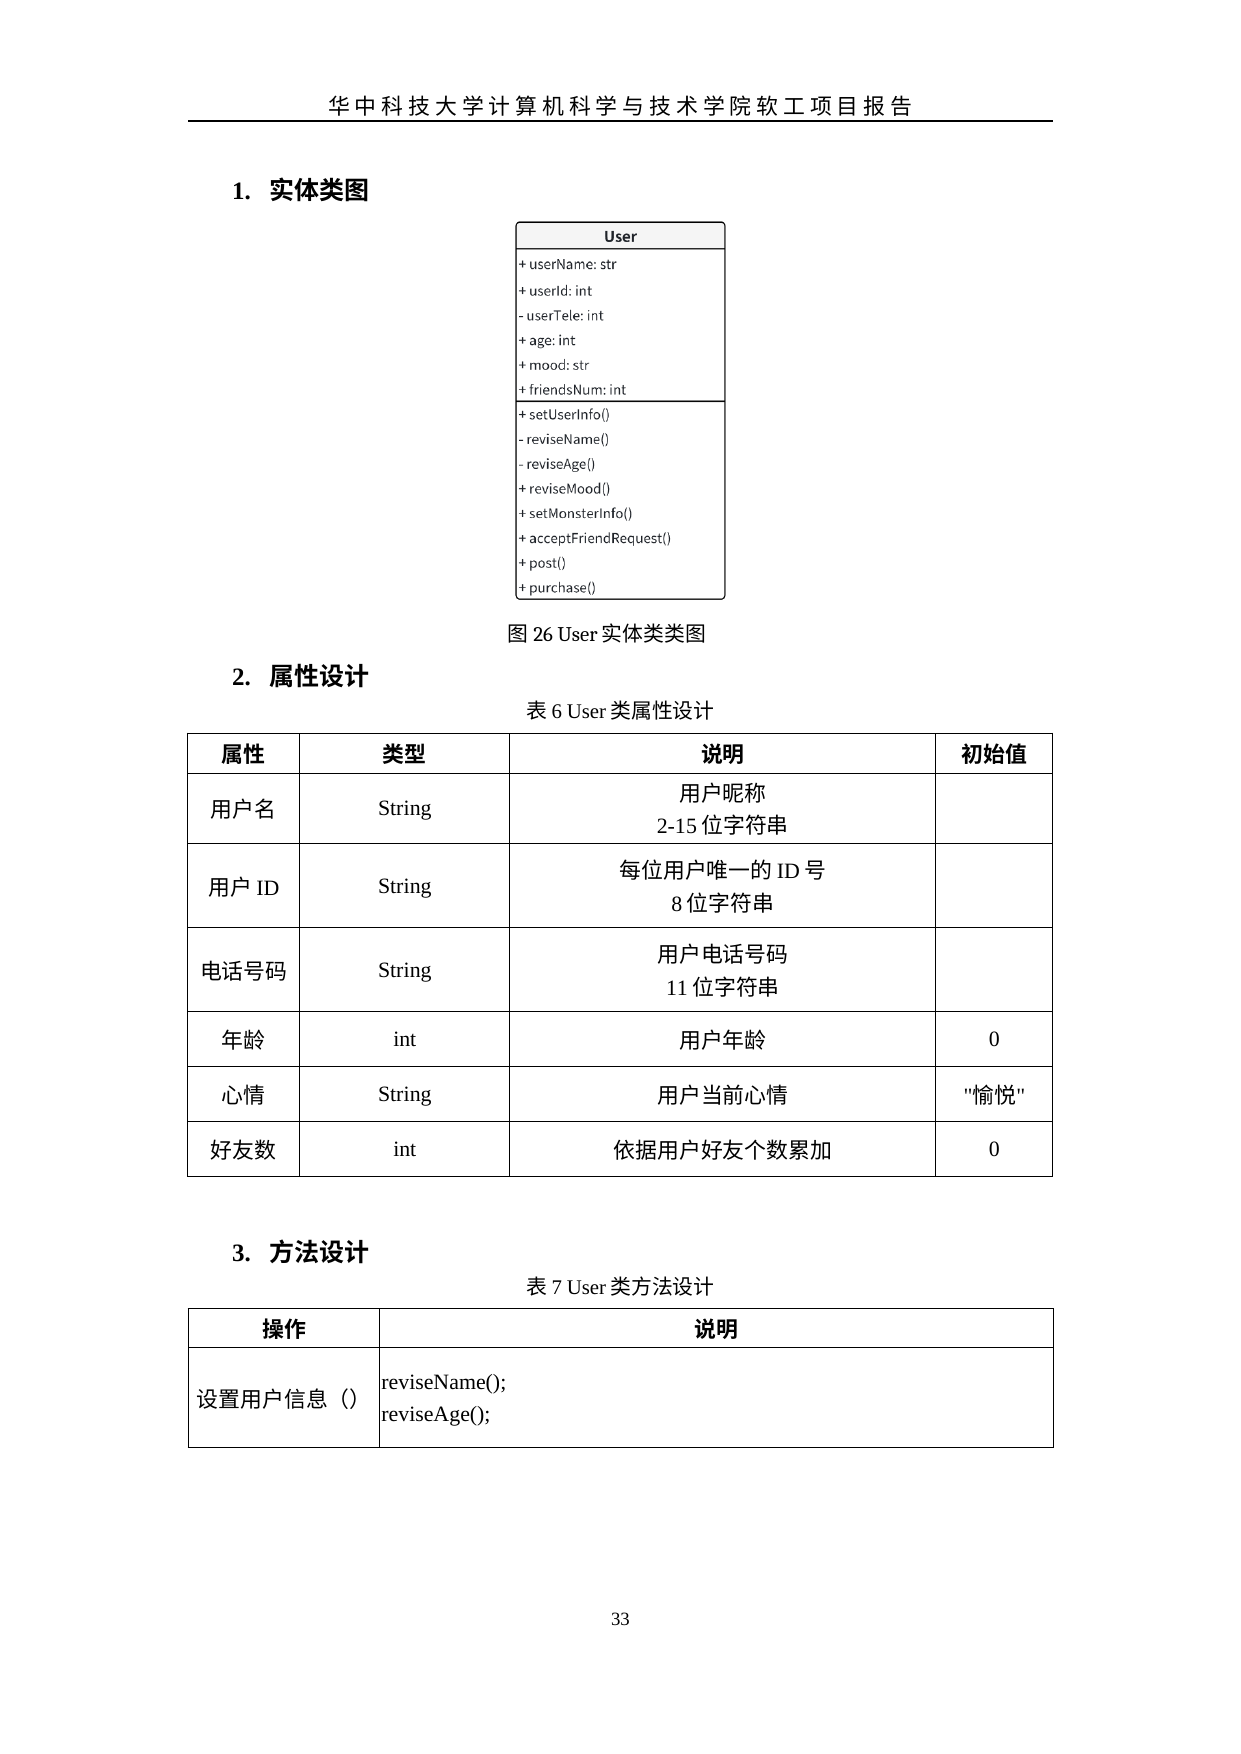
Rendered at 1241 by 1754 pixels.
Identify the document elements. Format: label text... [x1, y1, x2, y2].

list 方法设计 [232, 1224, 1053, 1271]
table_cell [936, 774, 1052, 843]
picture [508, 214, 733, 609]
table_cell String [300, 844, 509, 927]
list 实体类图 [232, 162, 1053, 209]
table_cell [936, 844, 1052, 927]
table_cell 心情 [188, 1067, 299, 1121]
table_cell 用户名 [188, 774, 299, 843]
table_cell int [300, 1122, 509, 1176]
table_cell reviseName(); reviseAge(); [380, 1348, 1053, 1447]
table_header 初始值 [936, 734, 1052, 772]
table_header 属性 [188, 734, 299, 772]
table_cell "愉悦" [936, 1067, 1052, 1121]
table_cell String [300, 774, 509, 843]
text 表 6 User类属性设计 [187, 695, 1053, 725]
table_cell 设置用户信息（） [189, 1348, 379, 1447]
table_cell 依据用户好友个数累加 [510, 1122, 935, 1176]
table_cell 0 [936, 1012, 1052, 1066]
table_header 说明 [380, 1309, 1053, 1347]
table_header 类型 [300, 734, 509, 772]
table_cell String [300, 928, 509, 1011]
table_cell 用户昵称 2-15位字符串 [510, 774, 935, 843]
table_cell 用户当前心情 [510, 1067, 935, 1121]
table_cell int [300, 1012, 509, 1066]
table_cell 年龄 [188, 1012, 299, 1066]
text 表 7 User类方法设计 [187, 1271, 1053, 1301]
table_cell String [300, 1067, 509, 1121]
table_cell 用户年龄 [510, 1012, 935, 1066]
table_cell 每位用户唯一的ID号 8位字符串 [510, 844, 935, 927]
table_header 说明 [510, 734, 935, 772]
table_cell 用户ID [188, 844, 299, 927]
table_cell 电话号码 [188, 928, 299, 1011]
table_cell [936, 928, 1052, 1011]
table_cell 用户电话号码 11位字符串 [510, 928, 935, 1011]
list 属性设计 [232, 209, 1053, 695]
table_header 操作 [189, 1309, 379, 1347]
table_cell 好友数 [188, 1122, 299, 1176]
table_cell 0 [936, 1122, 1052, 1176]
